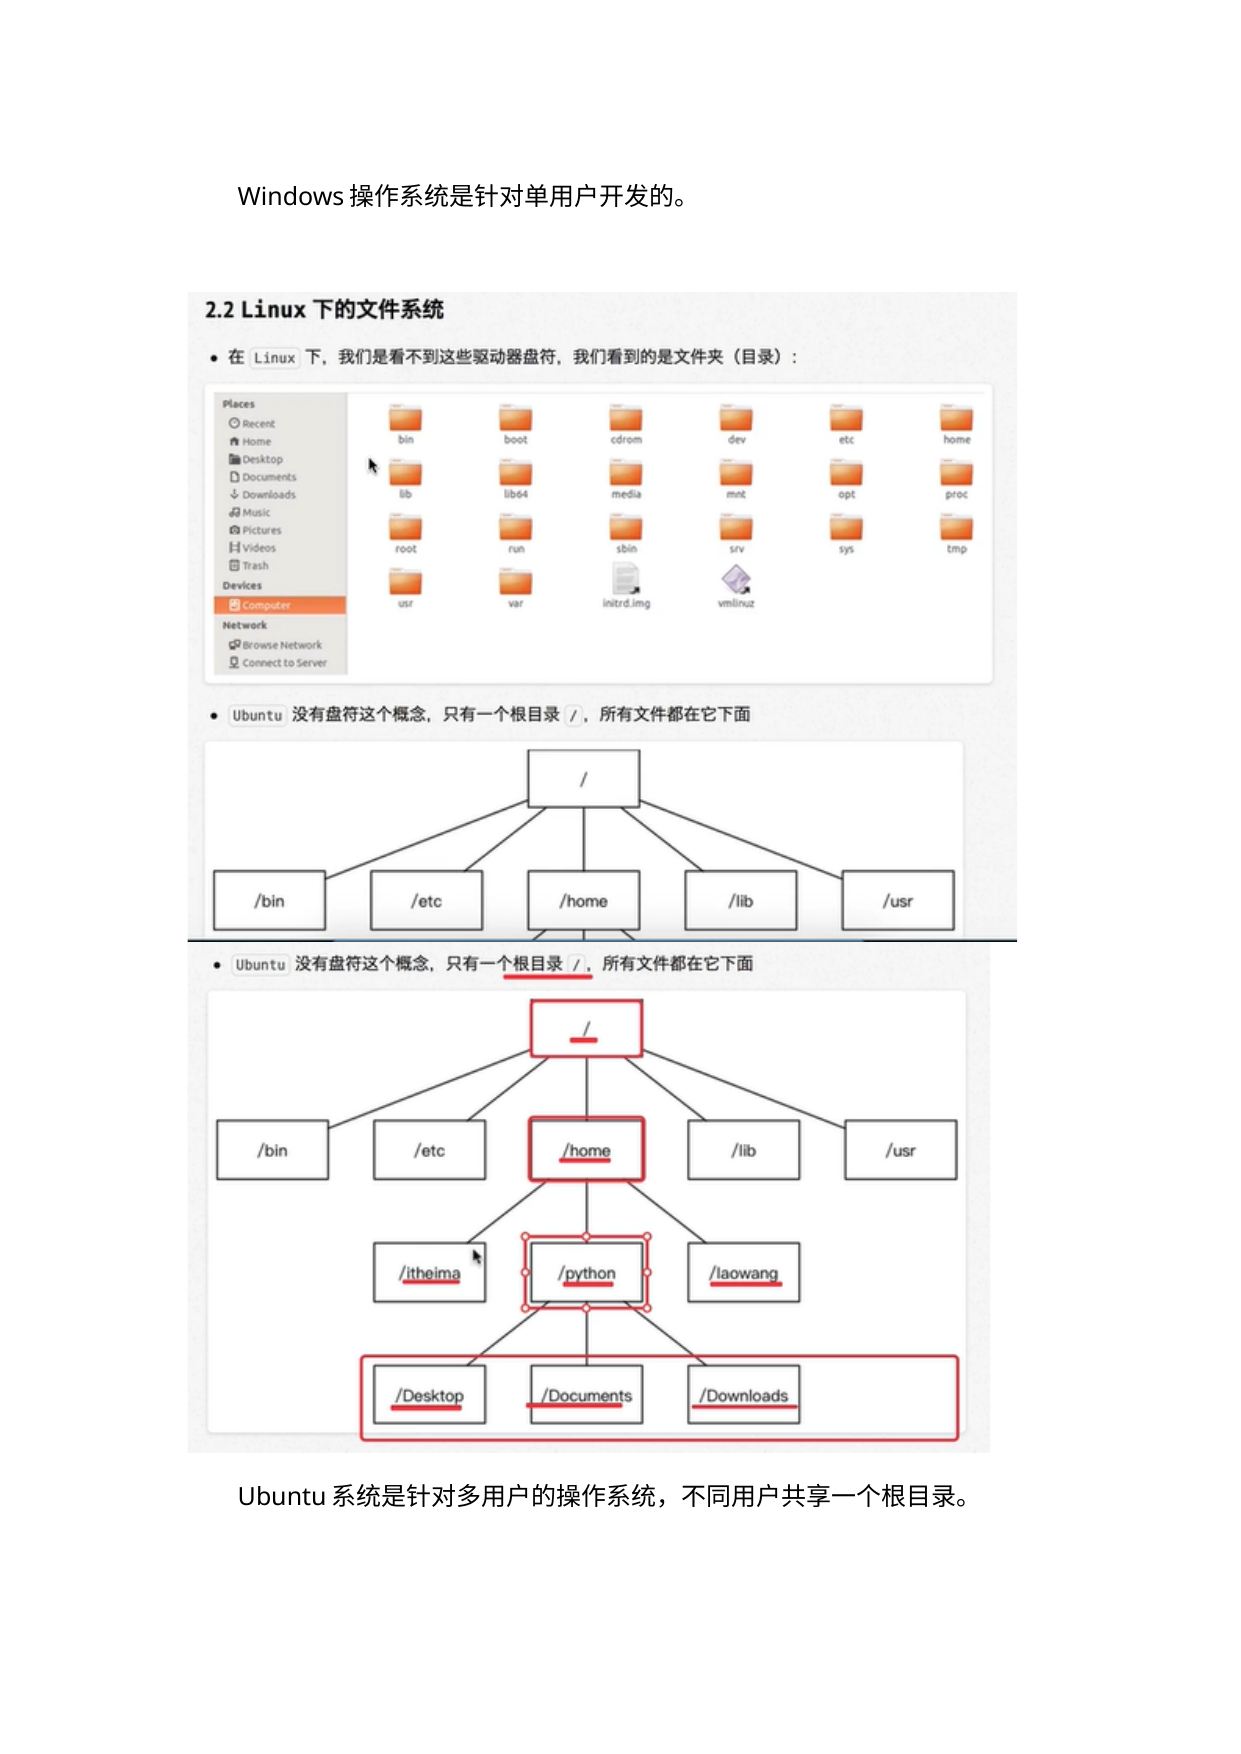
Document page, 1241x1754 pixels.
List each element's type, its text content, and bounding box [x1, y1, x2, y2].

text Windows操作系统是针对单用户开发的。 [187, 162, 1053, 227]
picture [187, 292, 1018, 1453]
text Ubuntu系统是针对多用户的操作系统，不同用户共享一个根目录。 [187, 1462, 1053, 1527]
